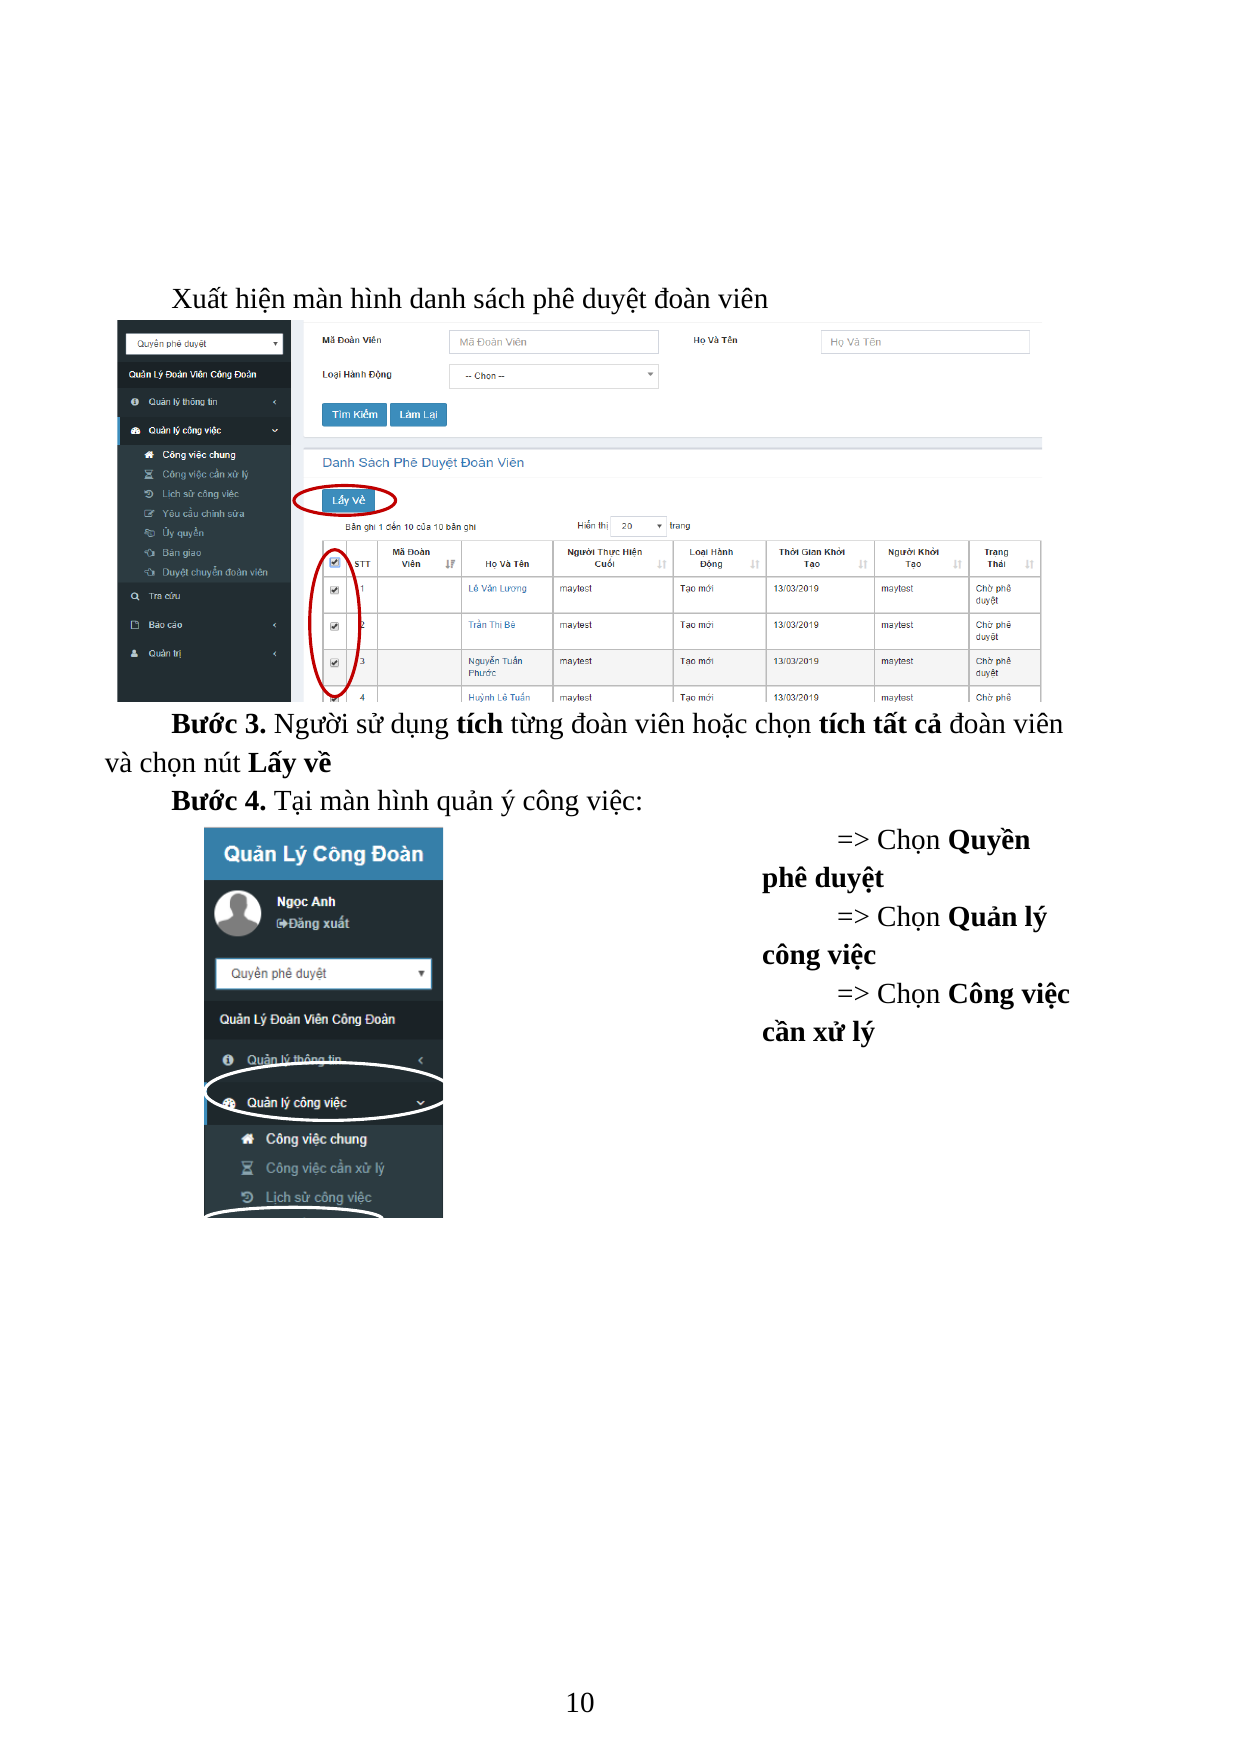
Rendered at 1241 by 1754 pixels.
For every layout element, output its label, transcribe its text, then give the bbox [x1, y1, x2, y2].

text => Chọn Quản lý công việc [444, 899, 1071, 971]
text Bước 4. Tại màn hình quản ý công việc: [96, 783, 1071, 817]
text Xuất hiện màn hình danh sách phê duyệt đoàn viên [96, 281, 1063, 315]
text => Chọn Công việc cần xử lý [444, 976, 1071, 1048]
picture [204, 1097, 444, 1218]
picture [204, 823, 444, 1086]
text Bước 3. Người sử dụng tích từng đoàn viên hoặc chọn tích tất cả đoàn viên và chọn nút Lấy về [104, 706, 1071, 778]
text => Chọn Quyền phê duyệt [396, 822, 1071, 894]
picture [207, 1065, 444, 1118]
picture [209, 1209, 377, 1218]
picture [117, 320, 1043, 702]
